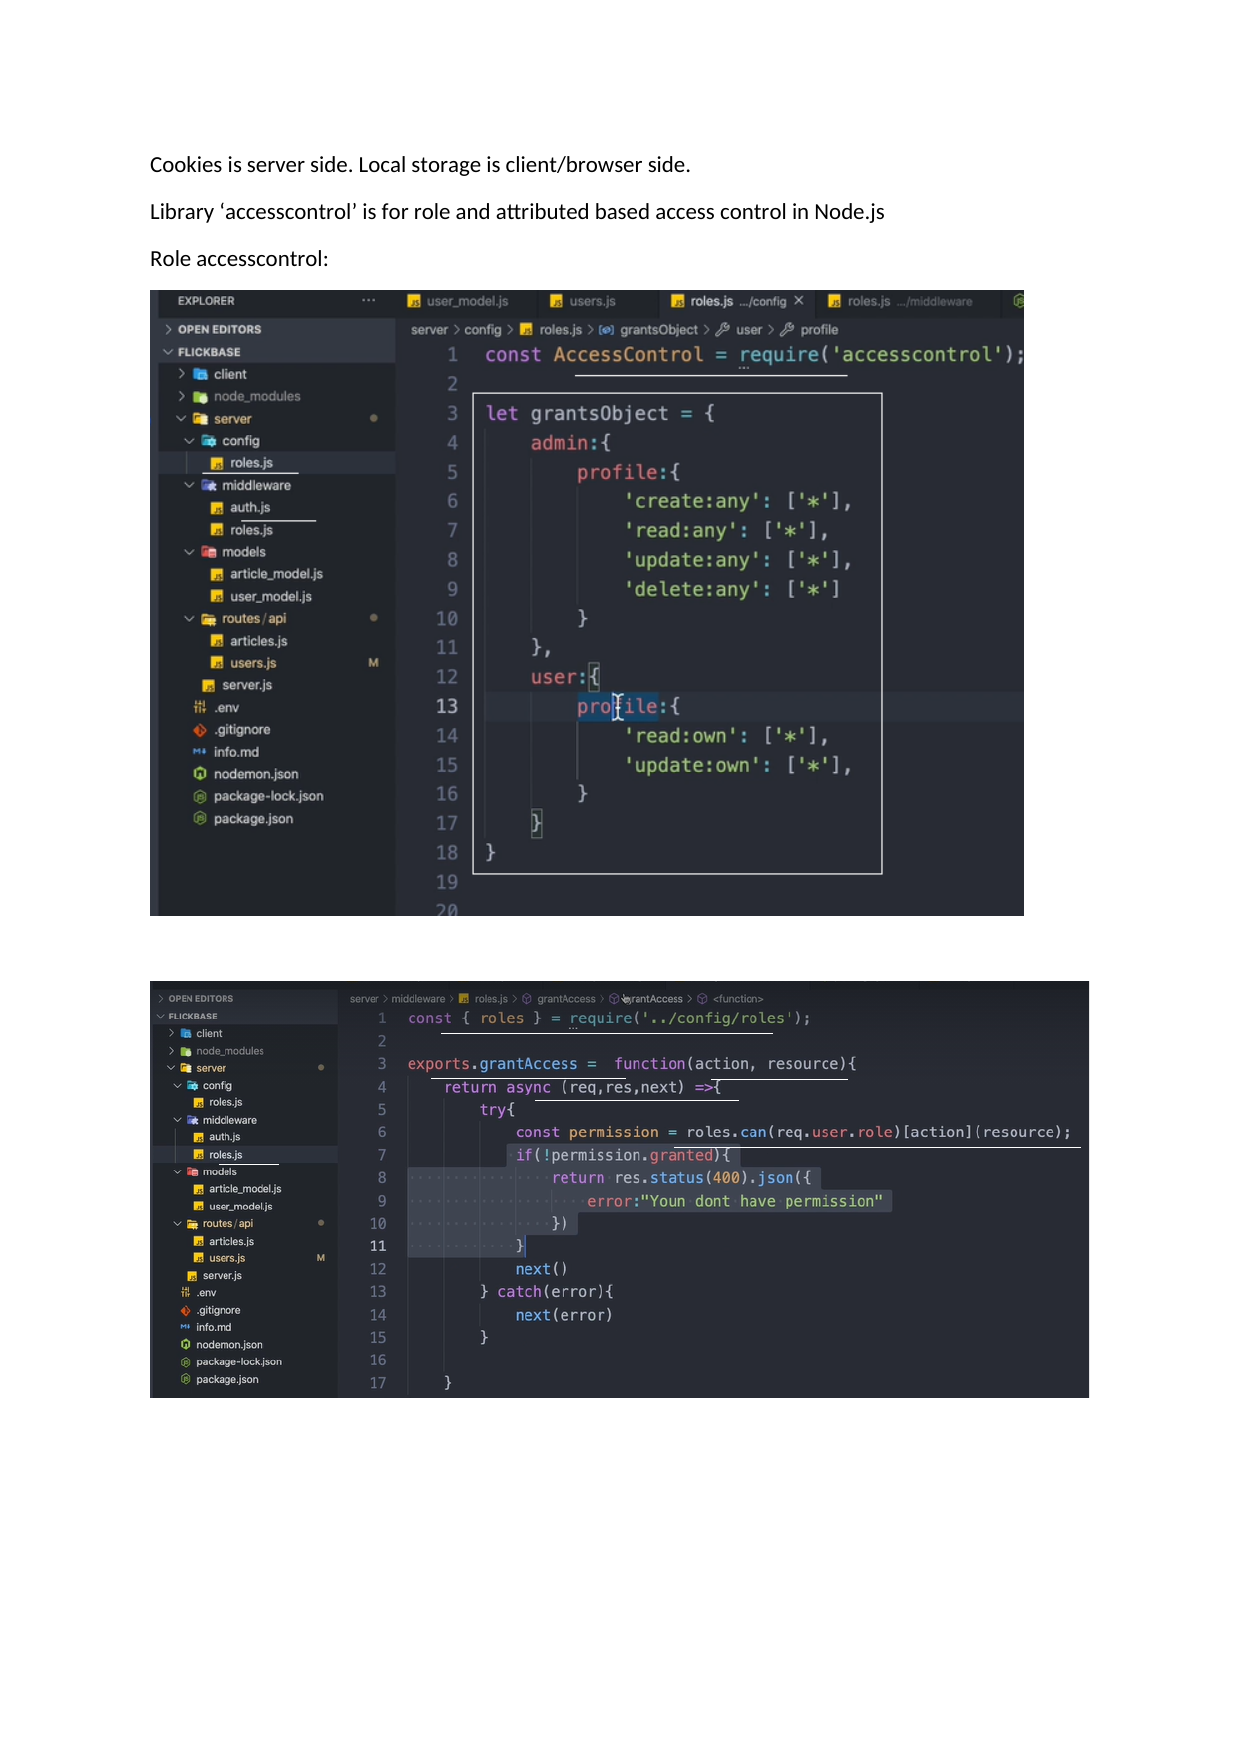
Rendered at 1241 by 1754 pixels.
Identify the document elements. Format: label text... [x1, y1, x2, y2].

text Library ‘accesscontrol’ is for role and attributed based access control in Node.js [150, 197, 1090, 225]
text Cookies is server side. Local storage is client/browser side. [150, 150, 1090, 178]
picture [150, 981, 1090, 1398]
text Role accesscontrol: [150, 244, 1090, 272]
picture [150, 290, 1024, 916]
